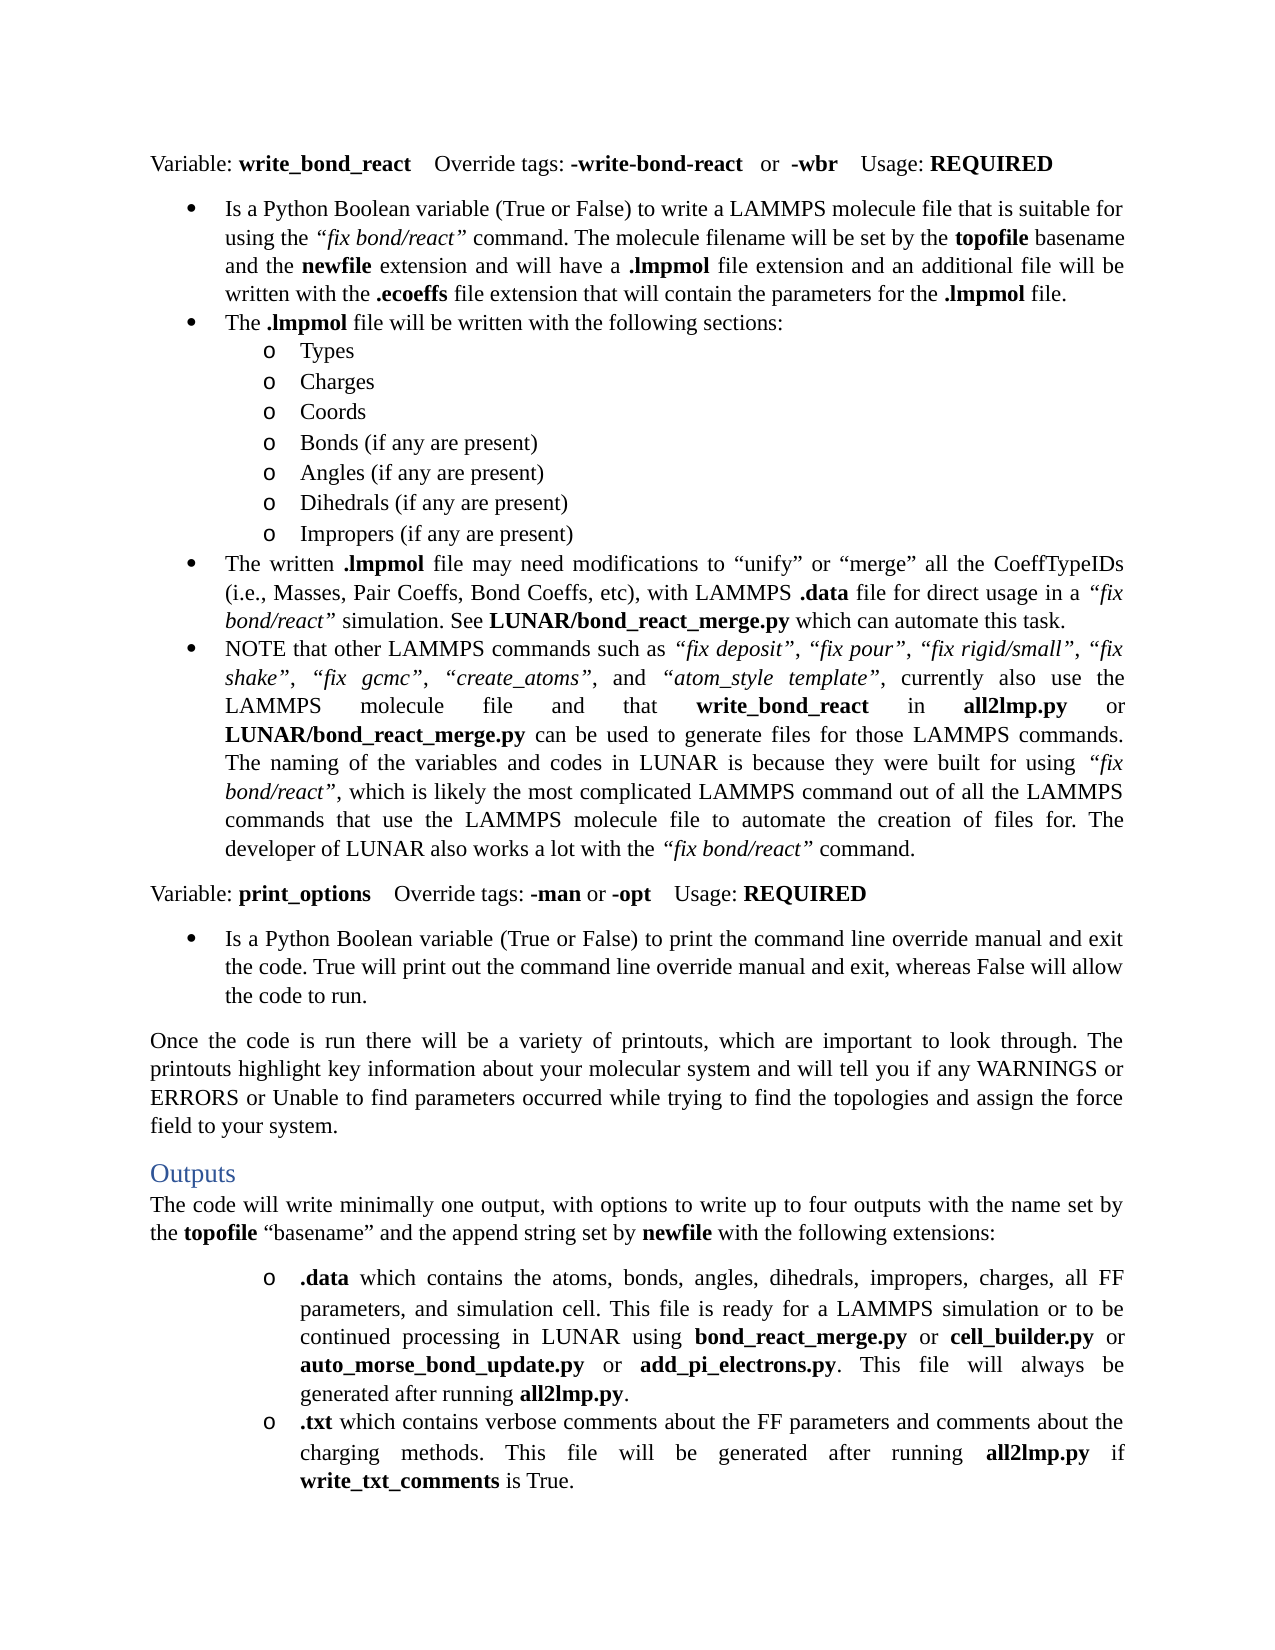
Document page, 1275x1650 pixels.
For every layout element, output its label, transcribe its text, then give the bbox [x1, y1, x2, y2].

list .txt which contains verbose comments about the FF parameters and comments about the charging methods. This file will be generated after running all2lmp.py if write_txt_comments is True. [262, 1408, 1125, 1493]
list Angles (if any are present) [262, 459, 1125, 487]
list Impropers (if any are present) [262, 520, 1125, 548]
list Bonds (if any are present) [262, 428, 1125, 457]
subtitle Outputs [150, 1157, 1125, 1188]
text Once the code is run there will be a variety of printouts, which are important to look through. The printouts highlight key information about your molecular system and will tell you if any WARNINGS or ERRORS or Unable to find parameters occurred while trying to find the topologies and assign the force field to your system. [150, 1027, 1125, 1138]
text Variable: print_options Override tags: -man or -opt Usage: REQUIRED [150, 880, 1125, 906]
list Is a Python Boolean variable (True or False) to write a LAMMPS molecule file that is suitable for using the “fix bond/react” command. The molecule filename will be set by the topofile basename and the newfile extension and will have a .lmpmol file extension and an additional file will be written with the .ecoeffs file extension that will contain the parameters for the .lmpmol file. [187, 195, 1125, 307]
list .data which contains the atoms, bonds, angles, dihedrals, impropers, charges, all FF parameters, and simulation cell. This file is ready for a LAMMPS simulation or to be continued processing in LUNAR using bond_react_merge.py or cell_builder.py or auto_morse_bond_update.py or add_pi_electrons.py. This file will always be generated after running all2lmp.py. [262, 1264, 1125, 1406]
list Coords [262, 398, 1125, 426]
list The written .lmpmol file may need modifications to “unify” or “merge” all the CoeffTypeIDs (i.e., Masses, Pair Coeffs, Bond Coeffs, etc), with LAMMPS .data file for direct usage in a “fix bond/react” simulation. See LUNAR/bond_react_merge.py which can automate this task. [187, 550, 1125, 633]
list Types [262, 337, 1125, 366]
list NOTE that other LAMMPS commands such as “fix deposit”, “fix pour”, “fix rigid/small”, “fix shake”, “fix gcmc”, “create_atoms”, and “atom_style template”, currently also use the LAMMPS molecule file and that write_bond_react in all2lmp.py or LUNAR/bond_react_merge.py can be used to generate files for those LAMMPS commands. The naming of the variables and codes in LUNAR is because they were built for using “fix bond/react”, which is likely the most complicated LAMMPS command out of all the LAMMPS commands that use the LAMMPS molecule file to automate the creation of files for. The developer of LUNAR also works a lot with the “fix bond/react” command. [187, 636, 1125, 861]
list The .lmpmol file will be written with the following sections: [187, 309, 1125, 335]
list Charges [262, 368, 1125, 396]
list Is a Python Boolean variable (True or False) to print the command line override manual and exit the code. True will print out the command line override manual and exit, whereas False will allow the code to run. [187, 925, 1125, 1008]
list Dihedrals (if any are present) [262, 489, 1125, 518]
text The code will write minimally one output, with options to write up to four outputs with the name set by the topofile “basename” and the append string set by newfile with the following extensions: [150, 1191, 1125, 1246]
text Variable: write_bond_react Override tags: -write-bond-react or -wbr Usage: REQUIRED [150, 150, 1125, 176]
